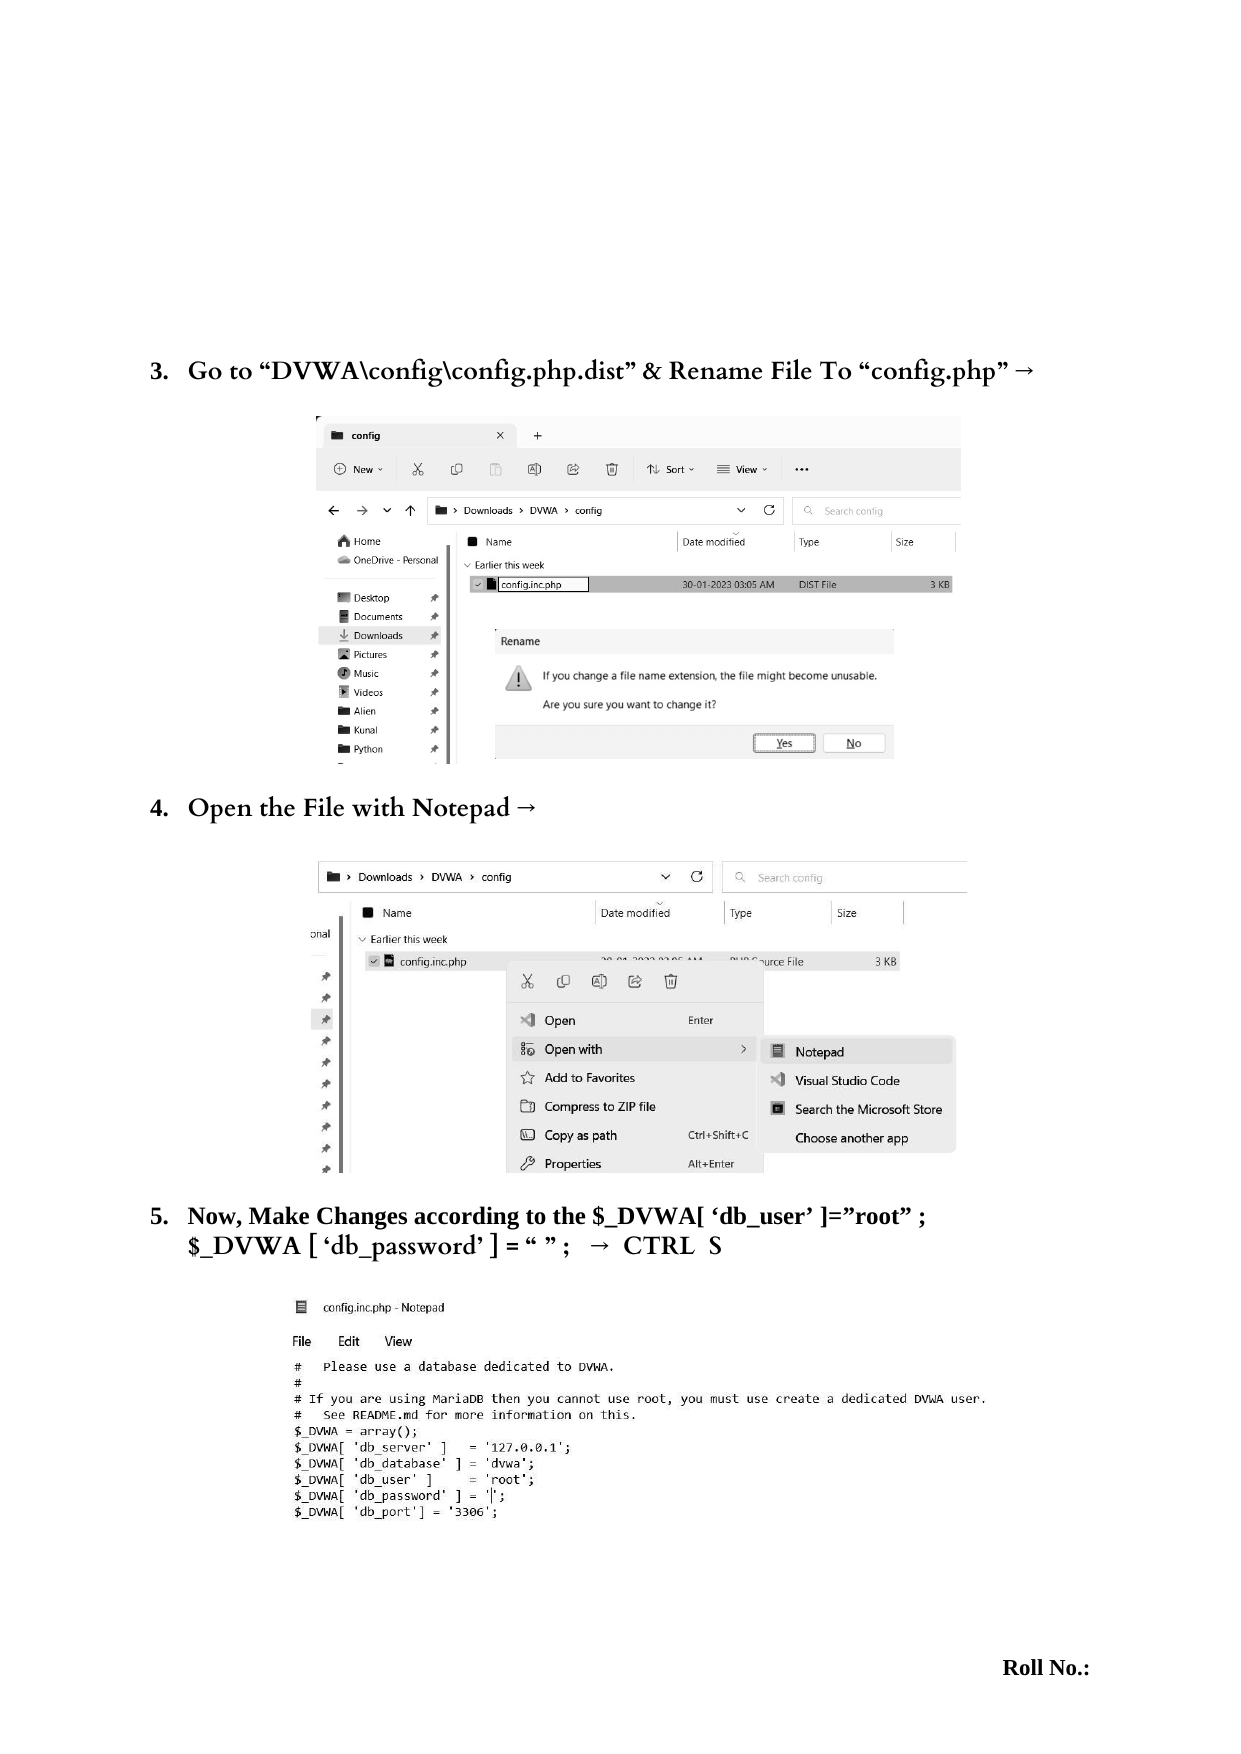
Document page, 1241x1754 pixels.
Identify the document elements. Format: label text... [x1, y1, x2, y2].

picture [316, 416, 961, 764]
picture [310, 854, 968, 1173]
list Now, Make Changes according to the $_DVWA[ ‘db_user’ ]=”root” ; [150, 1201, 1090, 1230]
picture [281, 1292, 997, 1531]
